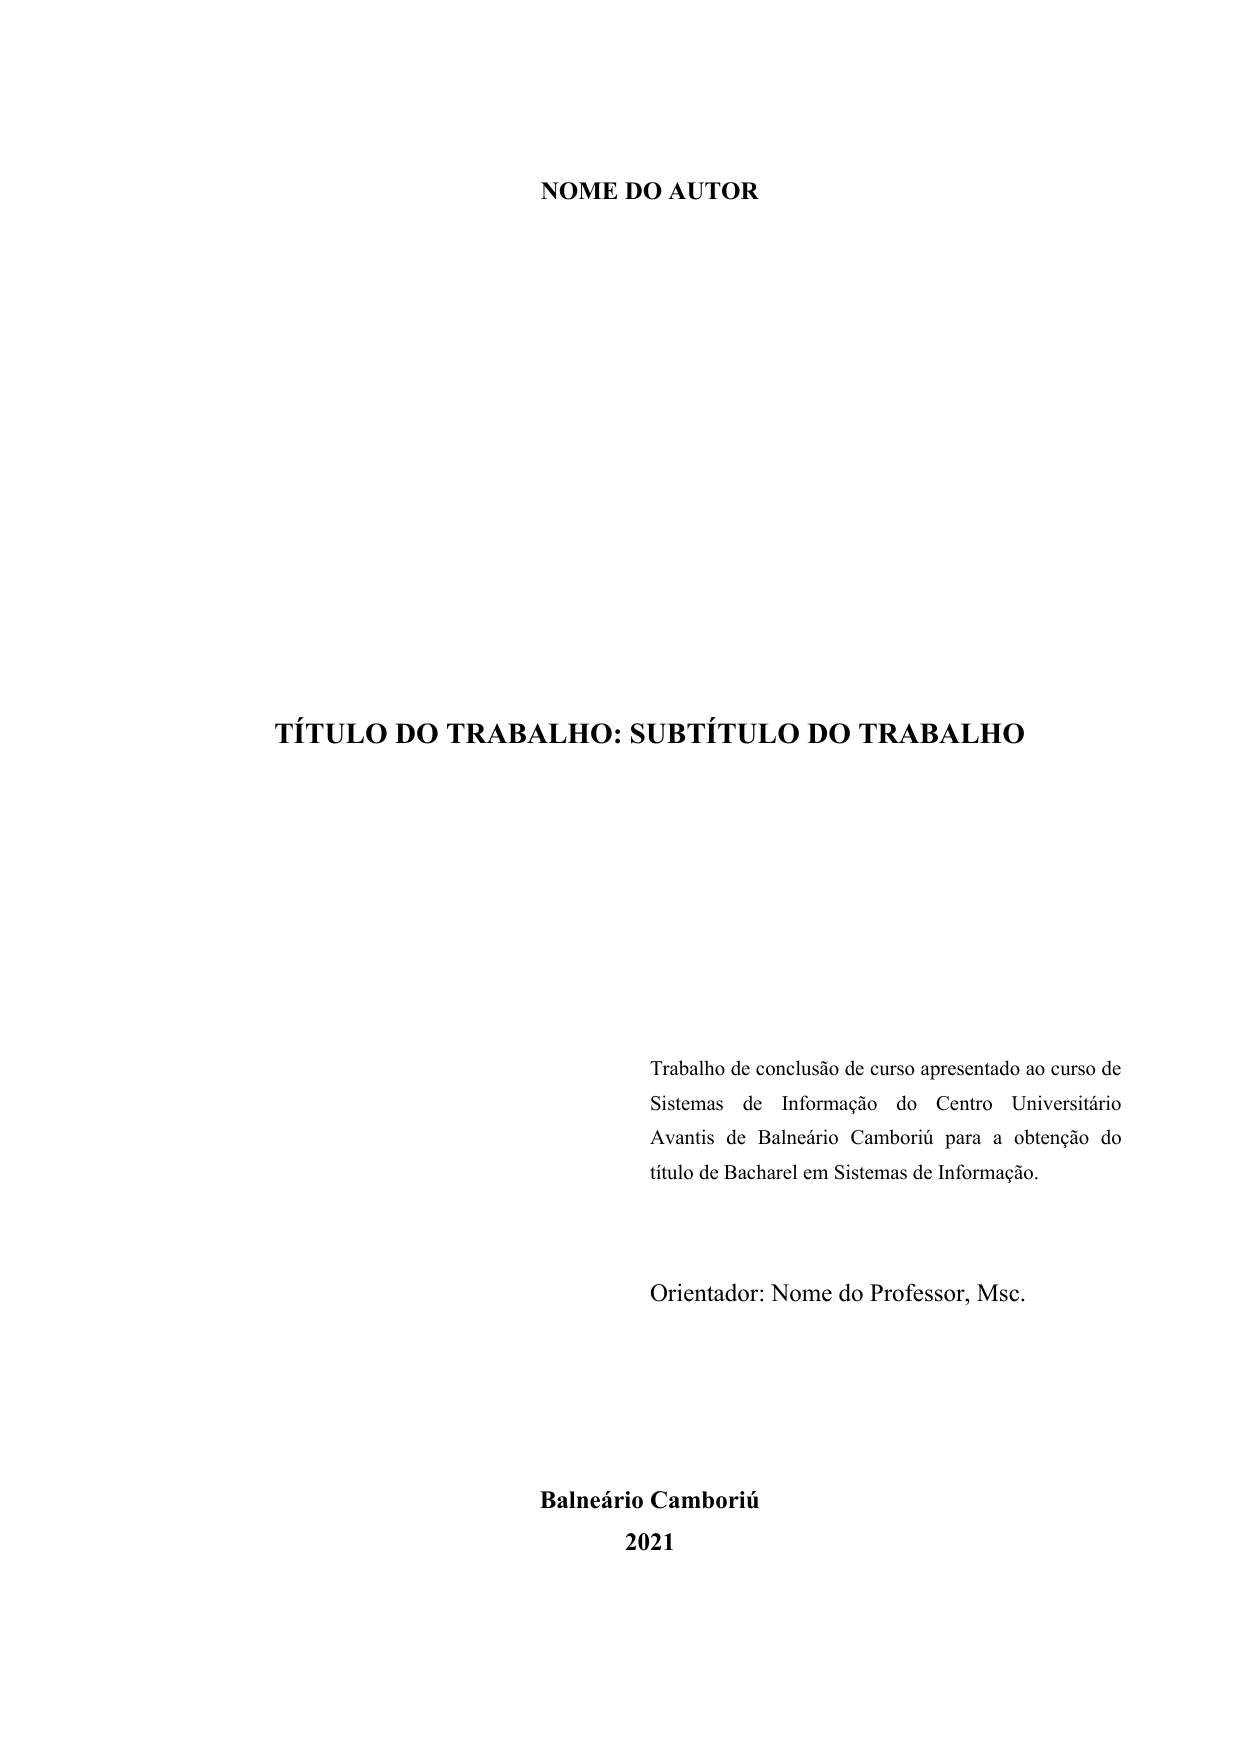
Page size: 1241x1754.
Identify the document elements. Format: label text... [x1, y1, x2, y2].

text Trabalho de conclusão de curso apresentado ao curso de Sistemas de Informação do Centro Universitário Avantis de Balneário Camboriú para a obtenção do título de Bacharel em Sistemas de Informação. [650, 1057, 1122, 1184]
text Balneário Camboriú [177, 1487, 1122, 1514]
text Orientador: Nome do Professor, Msc. [650, 1279, 1122, 1306]
text NOME DO AUTOR [177, 177, 1122, 205]
text 2021 [177, 1528, 1122, 1556]
text TÍTULO DO TRABALHO: SUBTÍTULO DO TRABALHO [177, 717, 1122, 750]
